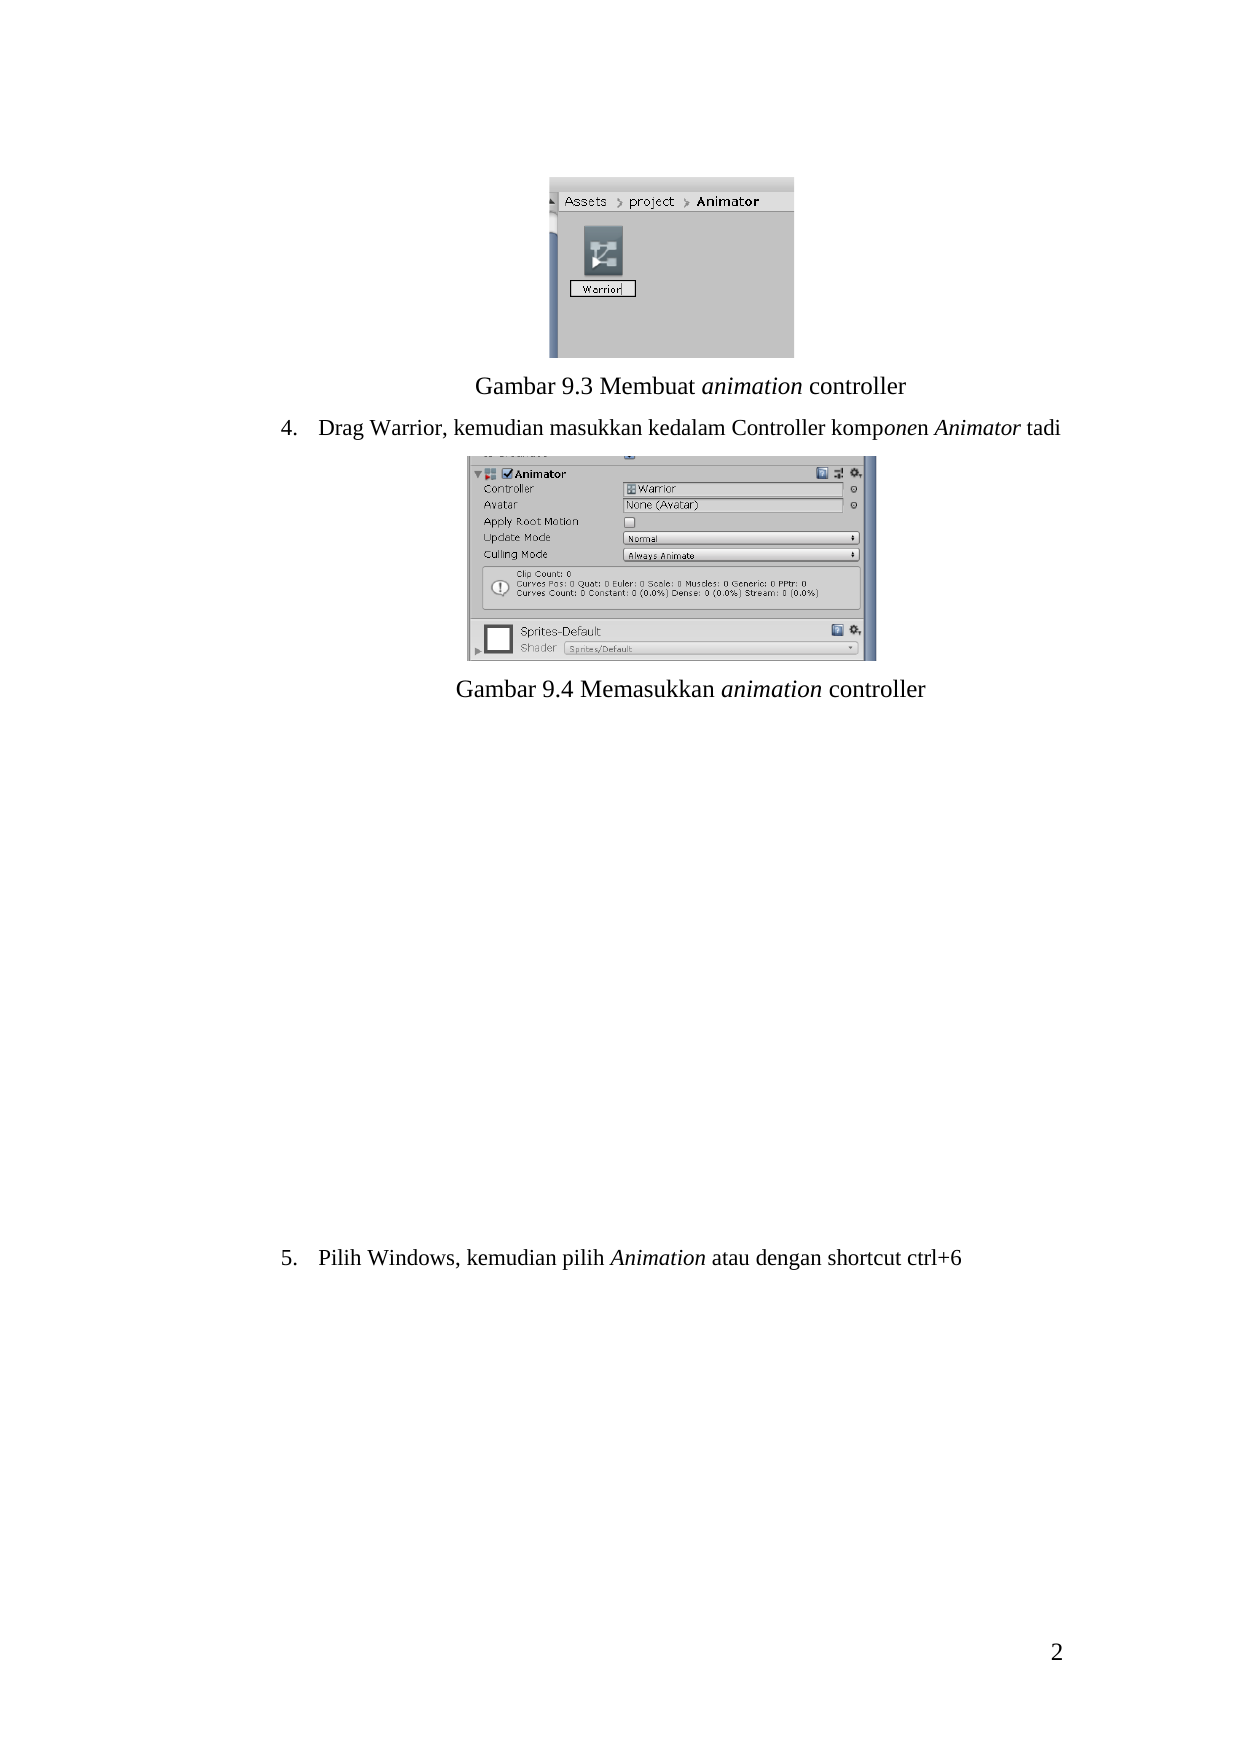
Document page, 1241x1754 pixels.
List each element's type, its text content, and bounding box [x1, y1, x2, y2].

picture [549, 177, 795, 358]
subtitle Memasukkan animation controller [243, 674, 1063, 703]
subtitle Membuat animation controller [243, 371, 1063, 399]
picture [467, 456, 877, 661]
list Pilih Windows, kemudian pilih Animation atau dengan shortcut ctrl+6 [281, 1244, 1063, 1271]
list Drag Warrior, kemudian masukkan kedalam Controller komponen Animator tadi [281, 414, 1063, 440]
